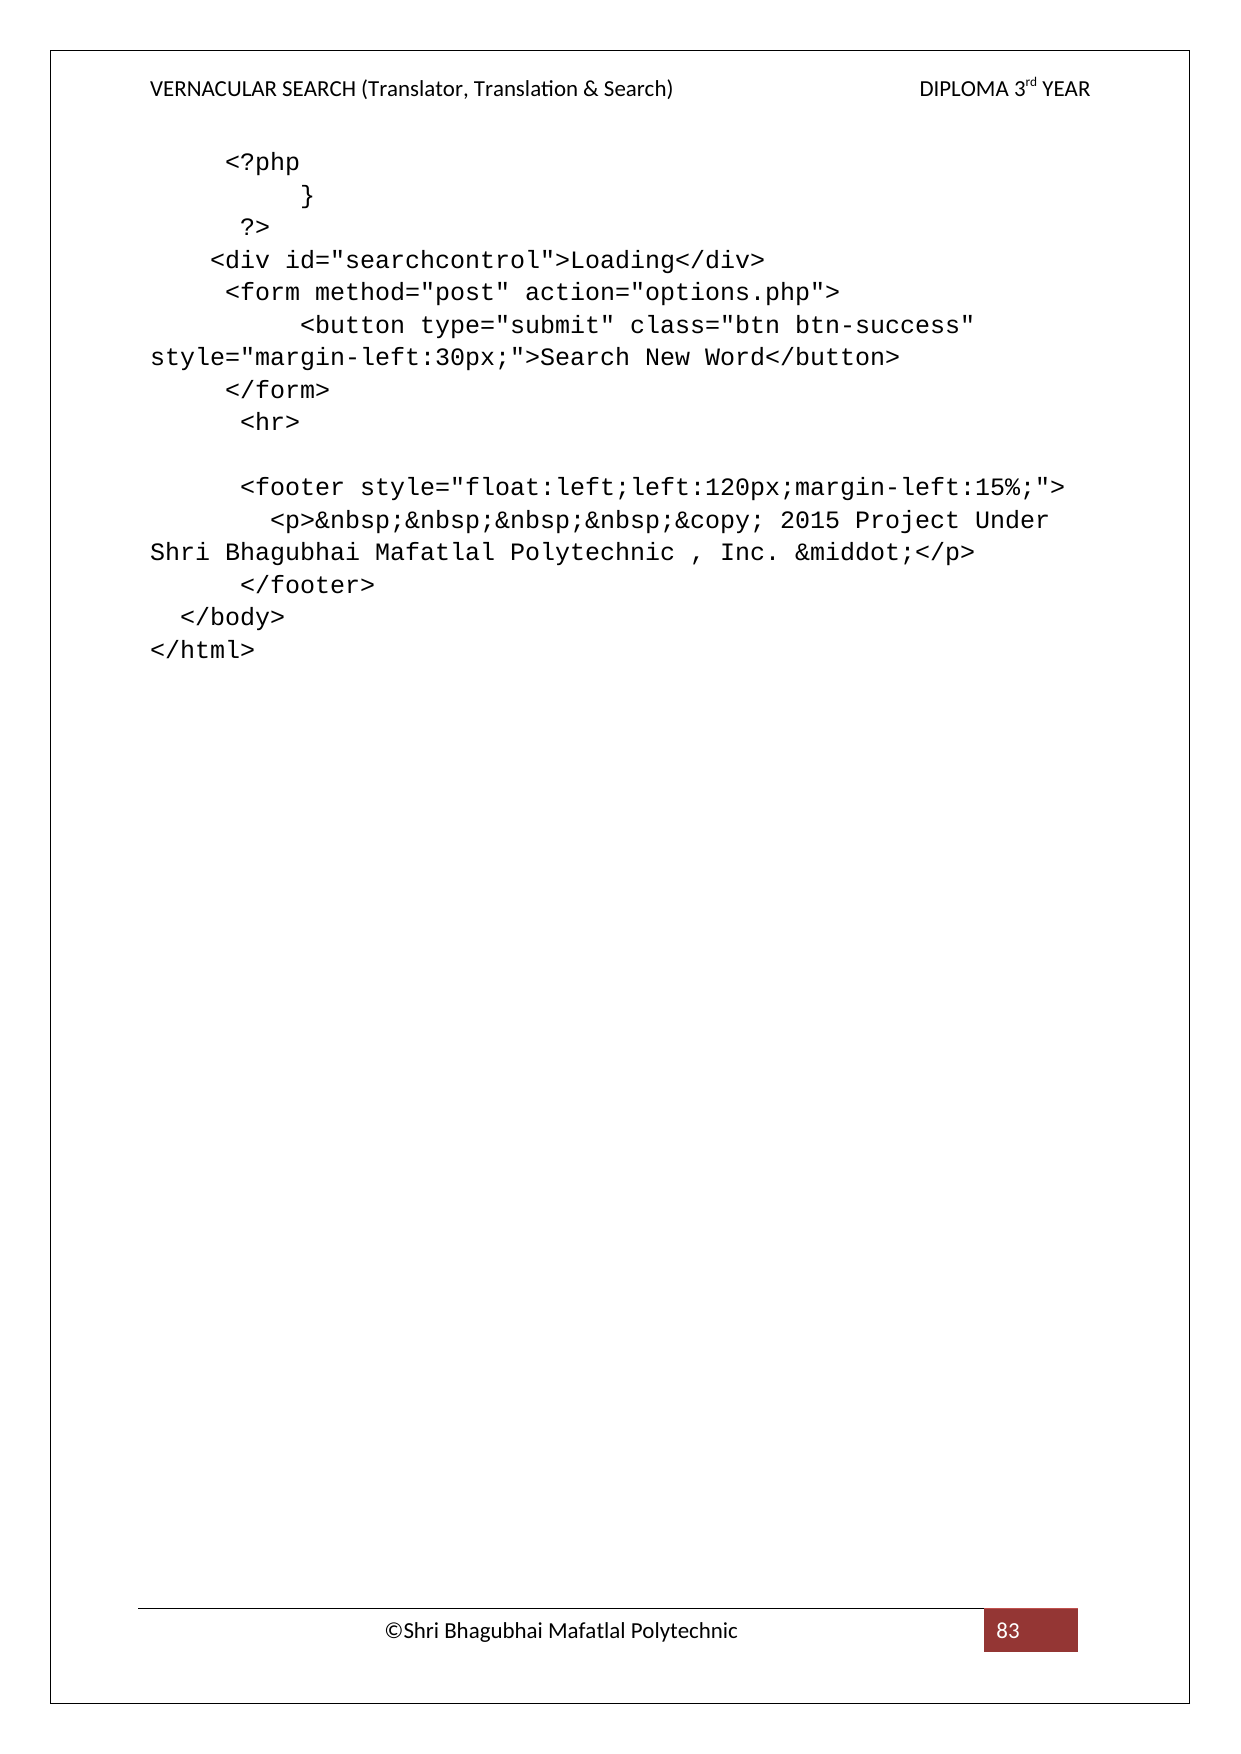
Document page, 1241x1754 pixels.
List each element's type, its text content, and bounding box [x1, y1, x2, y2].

text <hr> [150, 410, 1090, 438]
text <p>&nbsp;&nbsp;&nbsp;&nbsp;&copy; 2015 Project Under Shri Bhagubhai Mafatlal Polytechnic , Inc. &middot;</p> [150, 507, 1090, 568]
text <button type="submit" class="btn btn-success" style="margin-left:30px;">Search New Word</button> [150, 312, 1090, 373]
text <footer style="float:left;left:120px;margin-left:15%;"> [150, 475, 1090, 503]
text <div id="searchcontrol">Loading</div> [150, 247, 1090, 276]
text <?php [150, 150, 1090, 178]
text <form method="post" action="options.php"> [150, 280, 1090, 308]
text </html> [150, 637, 1090, 666]
text </body> [150, 605, 1090, 633]
text } [150, 182, 1090, 211]
text ?> [150, 215, 1090, 243]
text </footer> [150, 572, 1090, 601]
text </form> [150, 377, 1090, 406]
